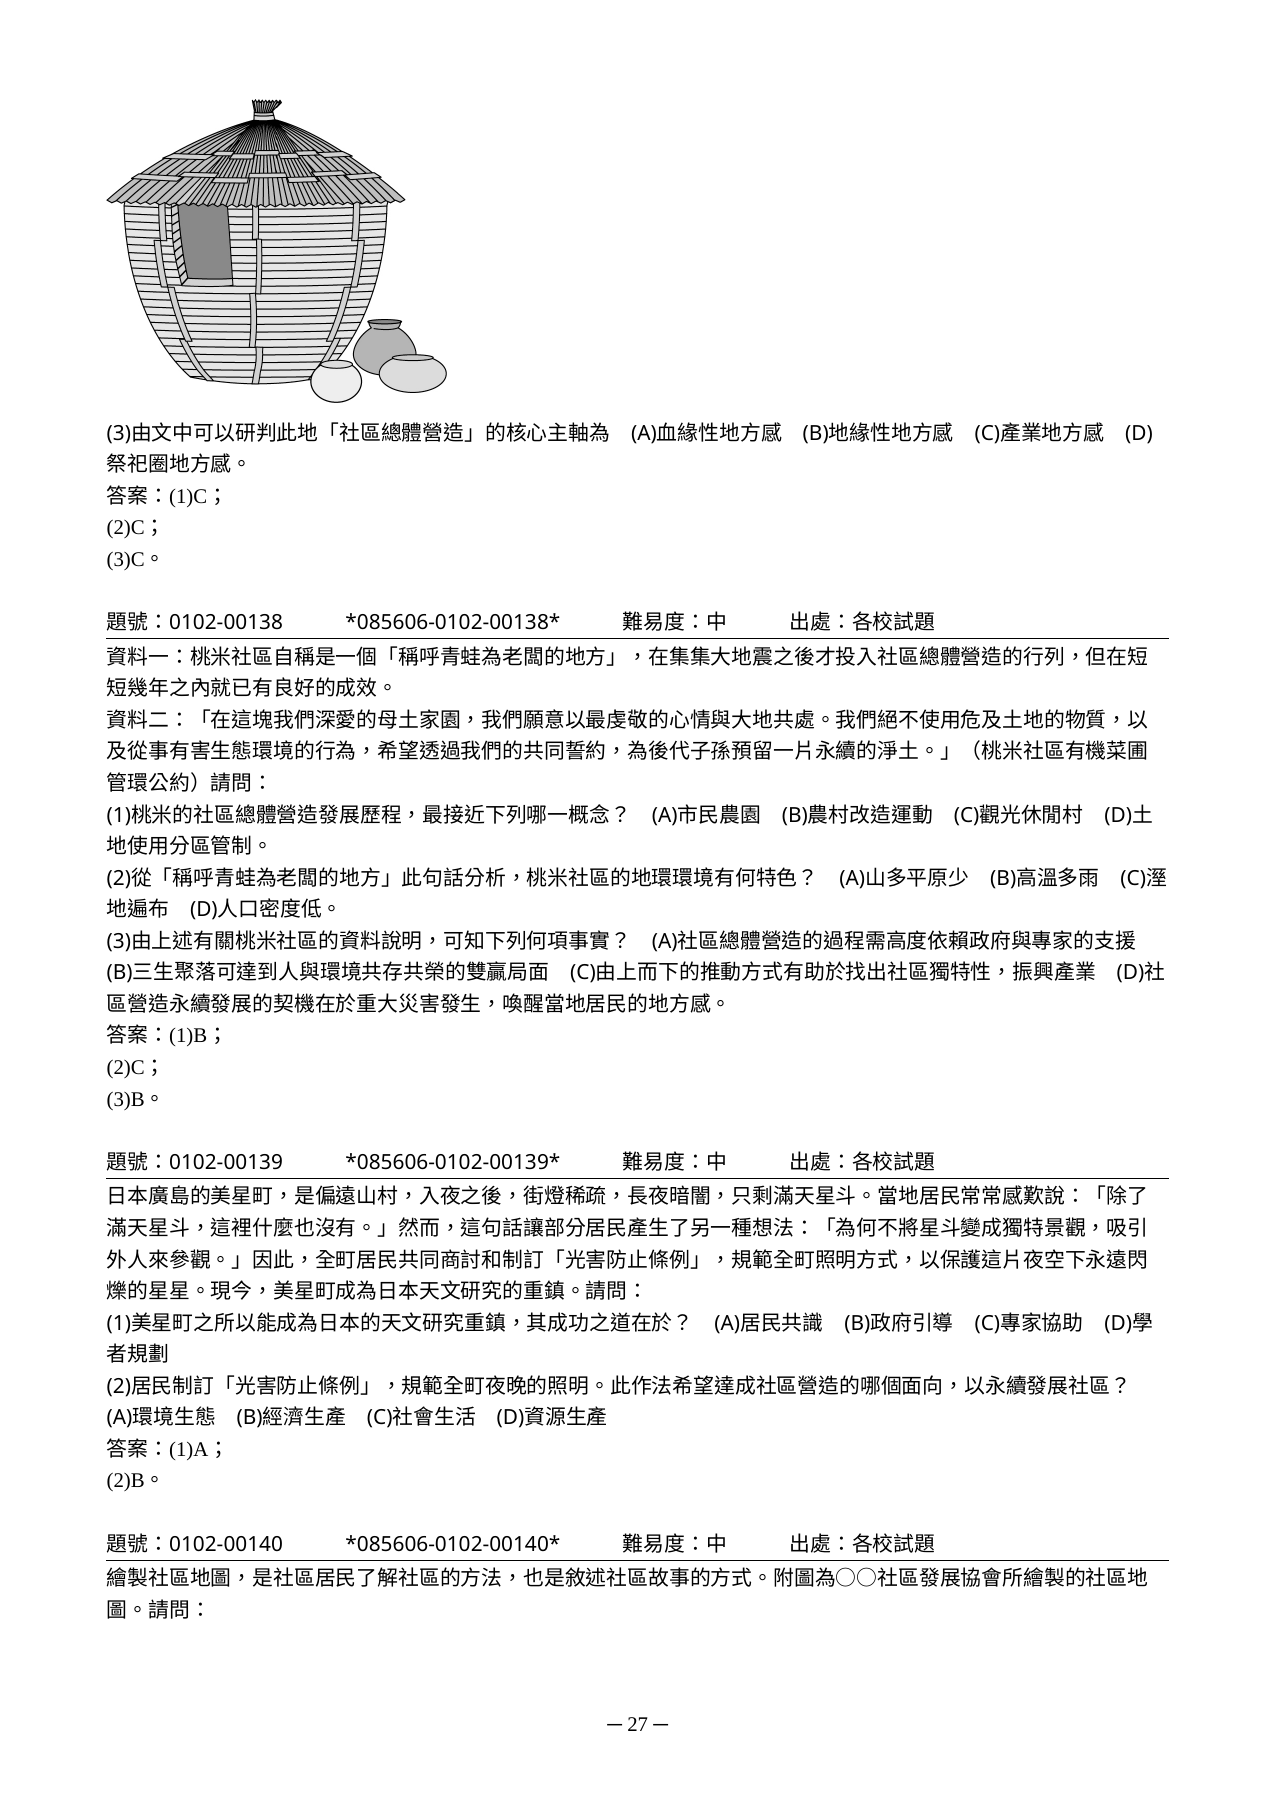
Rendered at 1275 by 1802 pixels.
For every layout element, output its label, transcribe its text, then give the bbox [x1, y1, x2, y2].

text 資料一：桃米社區自稱是一個「稱呼青蛙為老闆的地方」，在集集大地震之後才投入社區總體營造的行列，但在短短幾年之內就已有良好的成效。 資料二：「在這塊我們深愛的母土家園，我們願意以最虔敬的心情與大地共處。我們絕不使用危及土地的物質，以及從事有害生態環境的行為，希望透過我們的共同誓約，為後代子孫預留一片永續的淨土。」（桃米社區有機菜圃管環公約）請問： (1)桃米的社區總體營造發展歷程，最接近下列哪一概念？ (A)市民農園 (B)農村改造運動 (C)觀光休閒村 (D)土地使用分區管制。 (2)從「稱呼青蛙為老闆的地方」此句話分析，桃米社區的地環環境有何特色？ (A)山多平原少 (B)高溫多雨 (C)溼地遍布 (D)人口密度低。 (3)由上述有關桃米社區的資料說明，可知下列何項事實？ (A)社區總體營造的過程需高度依賴政府與專家的支援 (B)三生聚落可達到人與環境共存共榮的雙贏局面 (C)由上而下的推動方式有助於找出社區獨特性，振興產業 (D)社區營造永續發展的契機在於重大災害發生，喚醒當地居民的地方感。 [106, 639, 1169, 1018]
text 答案：(1)B； (2)C； (3)B。 [106, 1018, 1169, 1113]
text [106, 100, 1169, 478]
picture [106, 99, 447, 403]
text 日本廣島的美星町，是偏遠山村，入夜之後，街燈稀疏，長夜暗闇，只剩滿天星斗。當地居民常常感歎說：「除了滿天星斗，這裡什麼也沒有。」然而，這句話讓部分居民產生了另一種想法：「為何不將星斗變成獨特景觀，吸引外人來參觀。」因此，全町居民共同商討和制訂「光害防止條例」，規範全町照明方式，以保護這片夜空下永遠閃爍的星星。現今，美星町成為日本天文研究的重鎮。請問： (1)美星町之所以能成為日本的天文研究重鎮，其成功之道在於？ (A)居民共識 (B)政府引導 (C)專家協助 (D)學者規劃 (2)居民制訂「光害防止條例」，規範全町夜晚的照明。此作法希望達成社區營造的哪個面向，以永續發展社區？ (A)環境生態 (B)經濟生產 (C)社會生活 (D)資源生產 [106, 1179, 1169, 1432]
text 題號：0102-00140 *085606-0102-00140* 難易度：中 出處：各校試題 [106, 1526, 1169, 1560]
text 答案：(1)A； (2)B。 [106, 1432, 1169, 1495]
text 題號：0102-00139 *085606-0102-00139* 難易度：中 出處：各校試題 [106, 1144, 1169, 1178]
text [106, 1561, 1169, 1624]
text 答案：(1)C； (2)C； (3)C。 [106, 478, 1169, 573]
text 題號：0102-00138 *085606-0102-00138* 難易度：中 出處：各校試題 [106, 605, 1169, 638]
